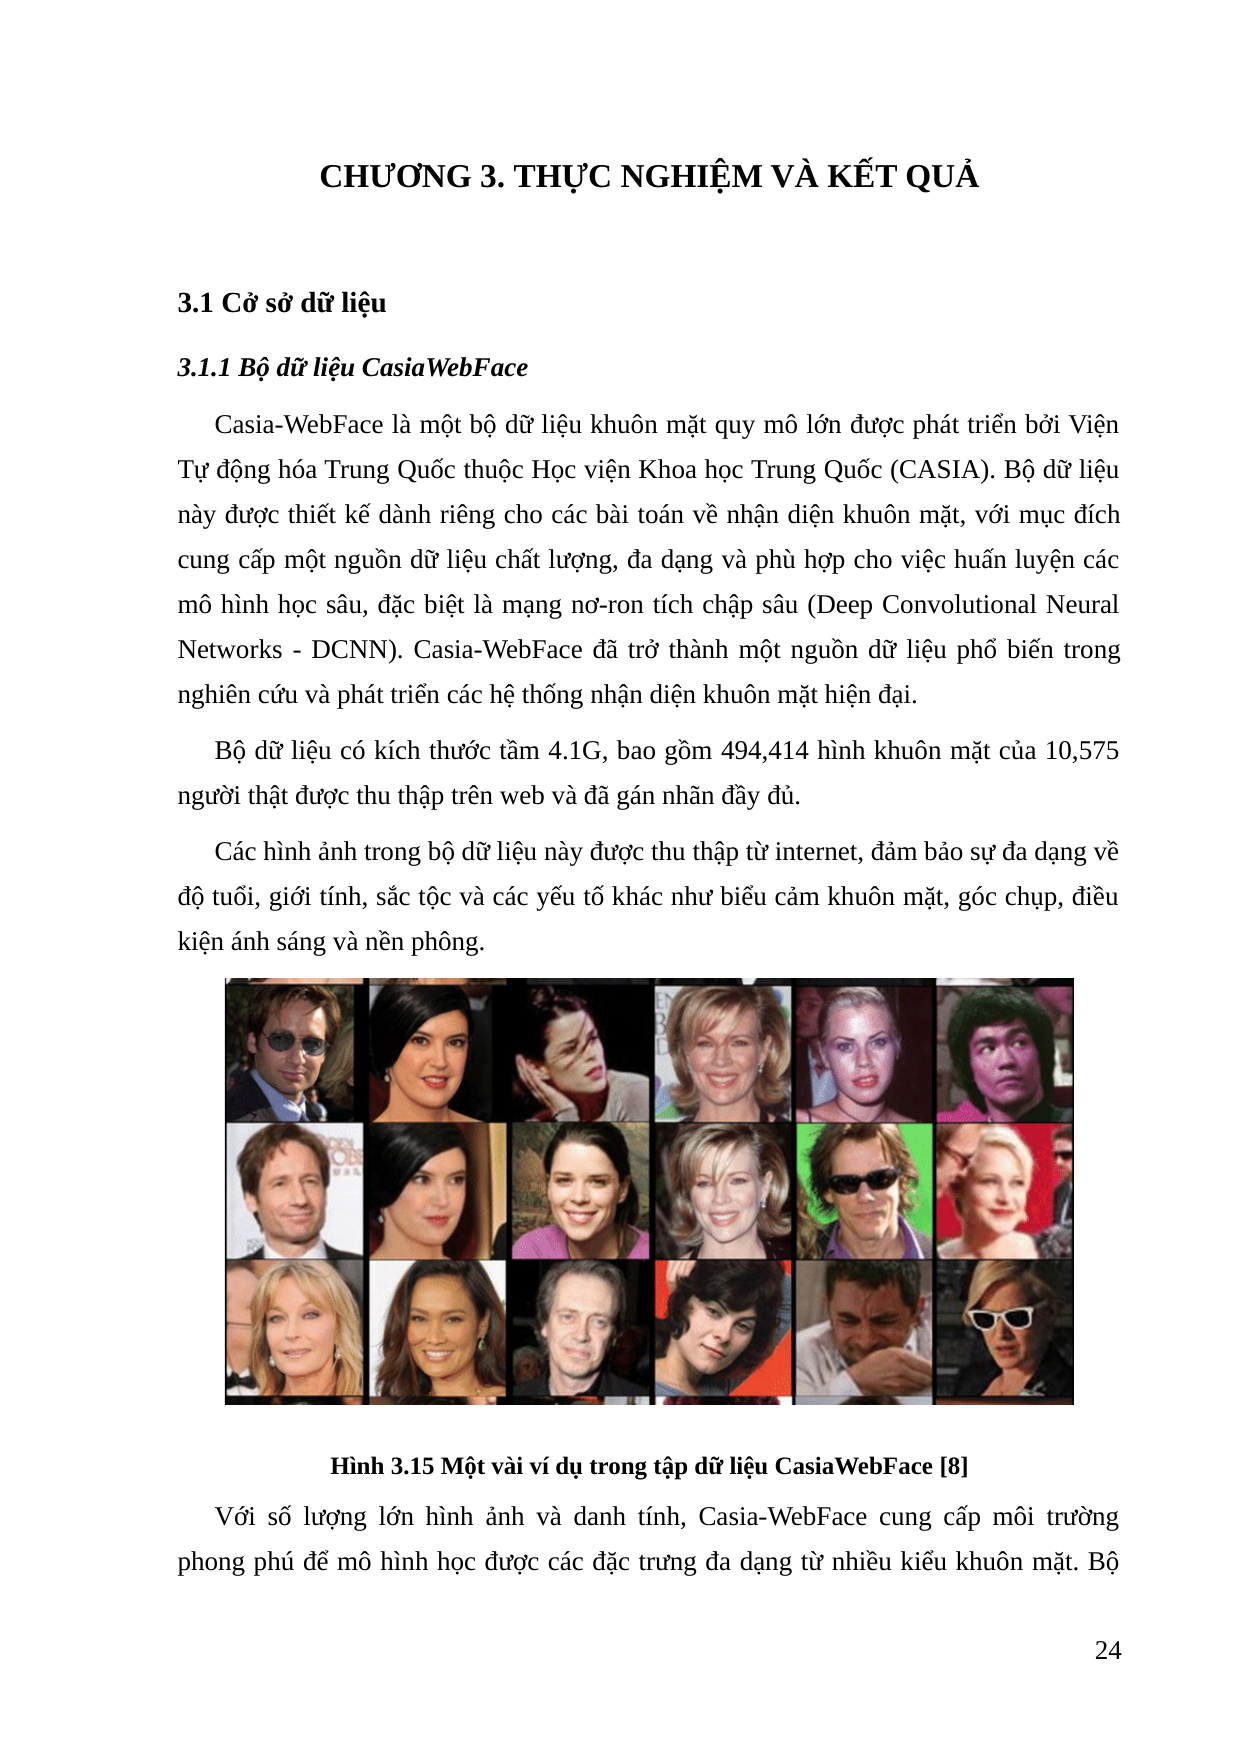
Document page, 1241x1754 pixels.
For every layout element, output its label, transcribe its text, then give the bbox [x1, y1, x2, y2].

picture [224, 978, 1074, 1405]
subtitle Bộ dữ liệu CasiaWebFace [177, 348, 1121, 386]
text Các hình ảnh trong bộ dữ liệu này được thu thập từ internet, đảm bảo sự đa dạng về độ tuổi, giới tính, sắc tộc và các yếu tố khác như biểu cảm khuôn mặt, góc chụp, điều kiện ánh sáng và nền phông. [177, 832, 1121, 959]
subtitle Cở sở dữ liệu [177, 283, 1121, 321]
subtitle THỰC NGHIỆM VÀ KẾT QUẢ [177, 138, 1121, 213]
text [177, 1497, 1121, 1579]
text Casia-WebFace là một bộ dữ liệu khuôn mặt quy mô lớn được phát triển bởi Viện Tự động hóa Trung Quốc thuộc Học viện Khoa học Trung Quốc (CASIA). Bộ dữ liệu này được thiết kế dành riêng cho các bài toán về nhận diện khuôn mặt, với mục đích cung cấp một nguồn dữ liệu chất lượng, đa dạng và phù hợp cho việc huấn luyện các mô hình học sâu, đặc biệt là mạng nơ-ron tích chập sâu (Deep Convolutional Neural Networks - DCNN). Casia-WebFace đã trở thành một nguồn dữ liệu phổ biến trong nghiên cứu và phát triển các hệ thống nhận diện khuôn mặt hiện đại. [177, 404, 1121, 712]
text Hình . Một vài ví dụ trong tập dữ liệu CasiaWebFace [177, 1447, 1121, 1484]
text Bộ dữ liệu có kích thước tầm 4.1G, bao gồm 494,414 hình khuôn mặt của 10,575 người thật được thu thập trên web và đã gán nhãn đầy đủ. [177, 731, 1121, 813]
